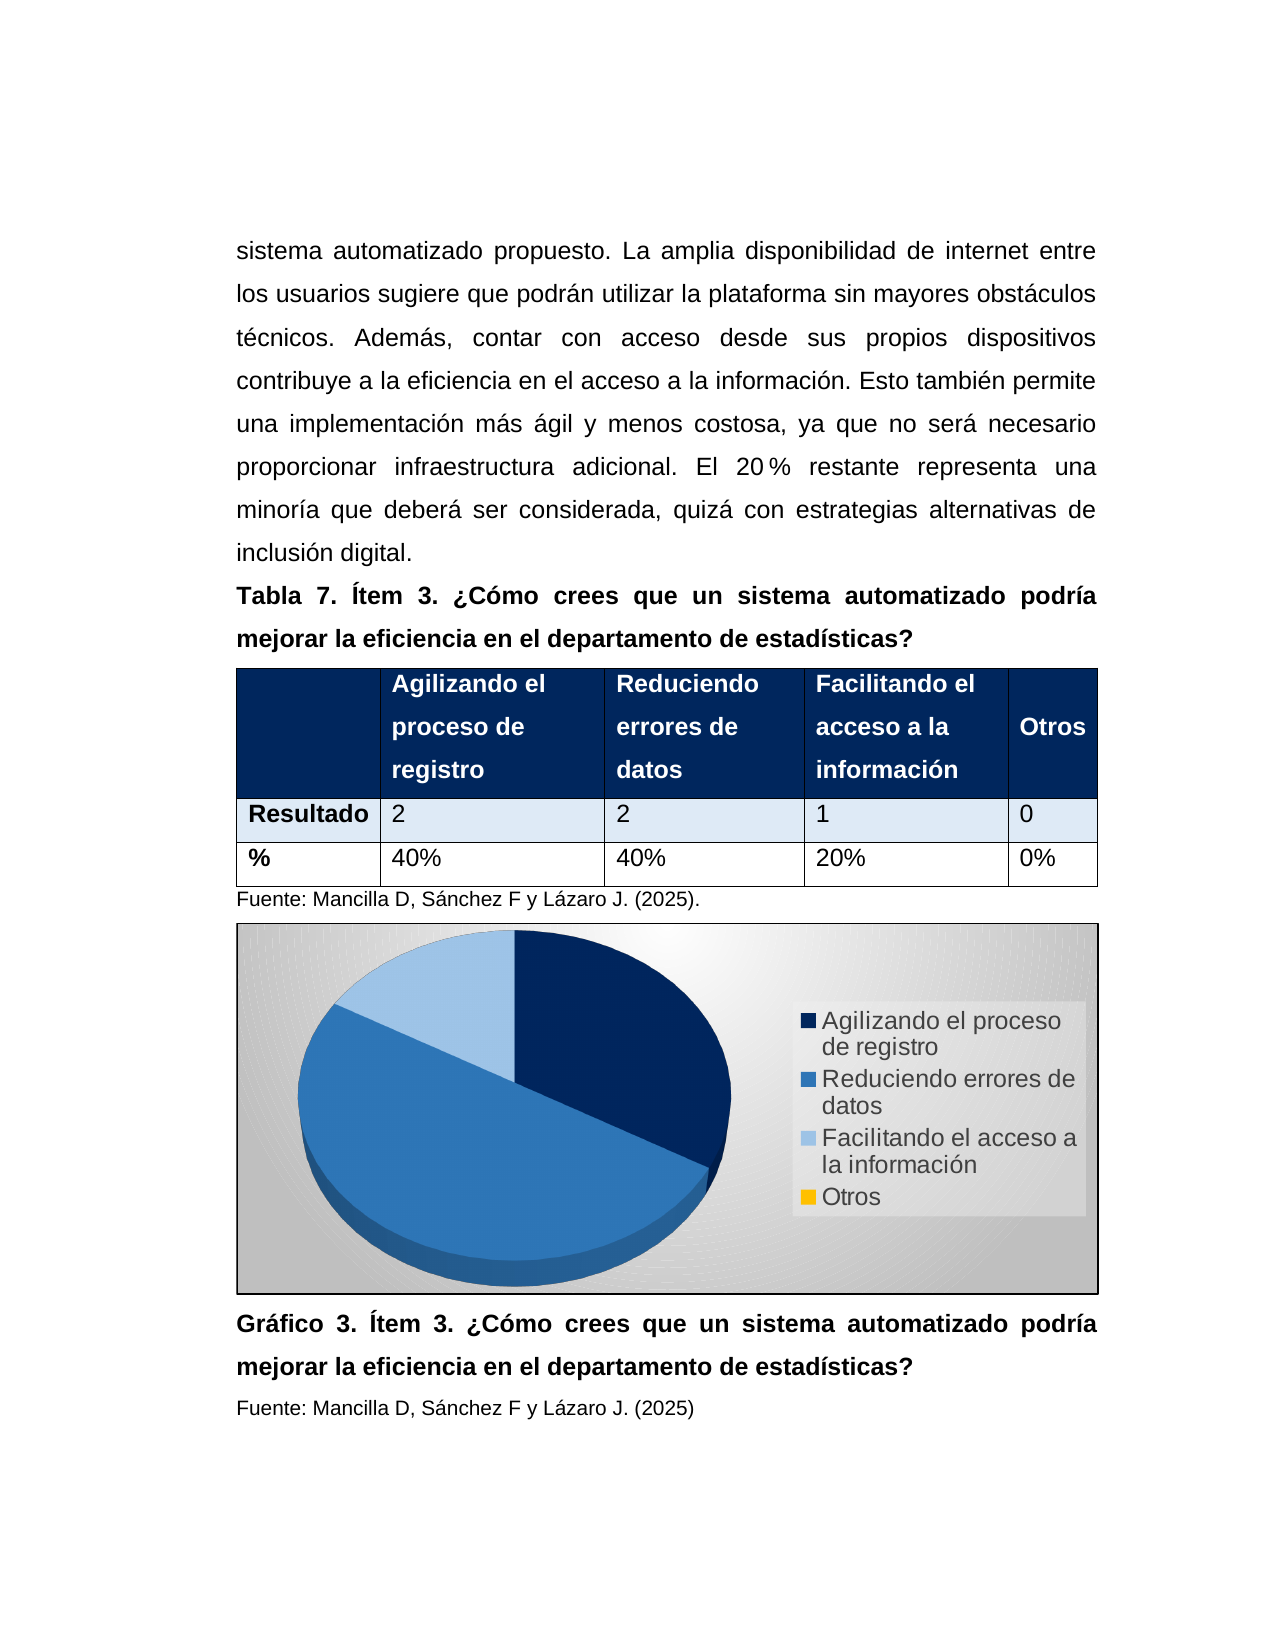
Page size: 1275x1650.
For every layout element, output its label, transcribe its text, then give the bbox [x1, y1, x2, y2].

table_cell 20% [805, 843, 1008, 886]
table_cell 40% [381, 843, 604, 886]
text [236, 236, 1098, 567]
table_cell 0 [1009, 799, 1097, 842]
table_cell Resultado [237, 799, 380, 842]
table_header Facilitando el acceso a la información [805, 669, 1008, 798]
table_header Otros [1009, 669, 1097, 798]
table_header [237, 669, 380, 798]
text Tabla 7. Ítem 3. ¿Cómo crees que un sistema automatizado podría mejorar la eficiencia en el departamento de estadísticas? [236, 581, 1098, 653]
table_cell 2 [605, 799, 804, 842]
table_cell 2 [381, 799, 604, 842]
text Fuente: Mancilla D, Sánchez F y Lázaro J. (2025). [236, 887, 1098, 911]
table_cell 1 [805, 799, 1008, 842]
table_cell % [237, 843, 380, 886]
table_cell 0% [1009, 843, 1097, 886]
text Fuente: Mancilla D, Sánchez F y Lázaro J. (2025) [236, 1396, 1098, 1419]
table_header Reduciendo errores de datos [605, 669, 804, 798]
table_cell 40% [605, 843, 804, 886]
text Gráfico 3. Ítem 3. ¿Cómo crees que un sistema automatizado podría mejorar la eficiencia en el departamento de estadísticas? [236, 1309, 1098, 1381]
table_header Agilizando el proceso de registro [381, 669, 604, 798]
